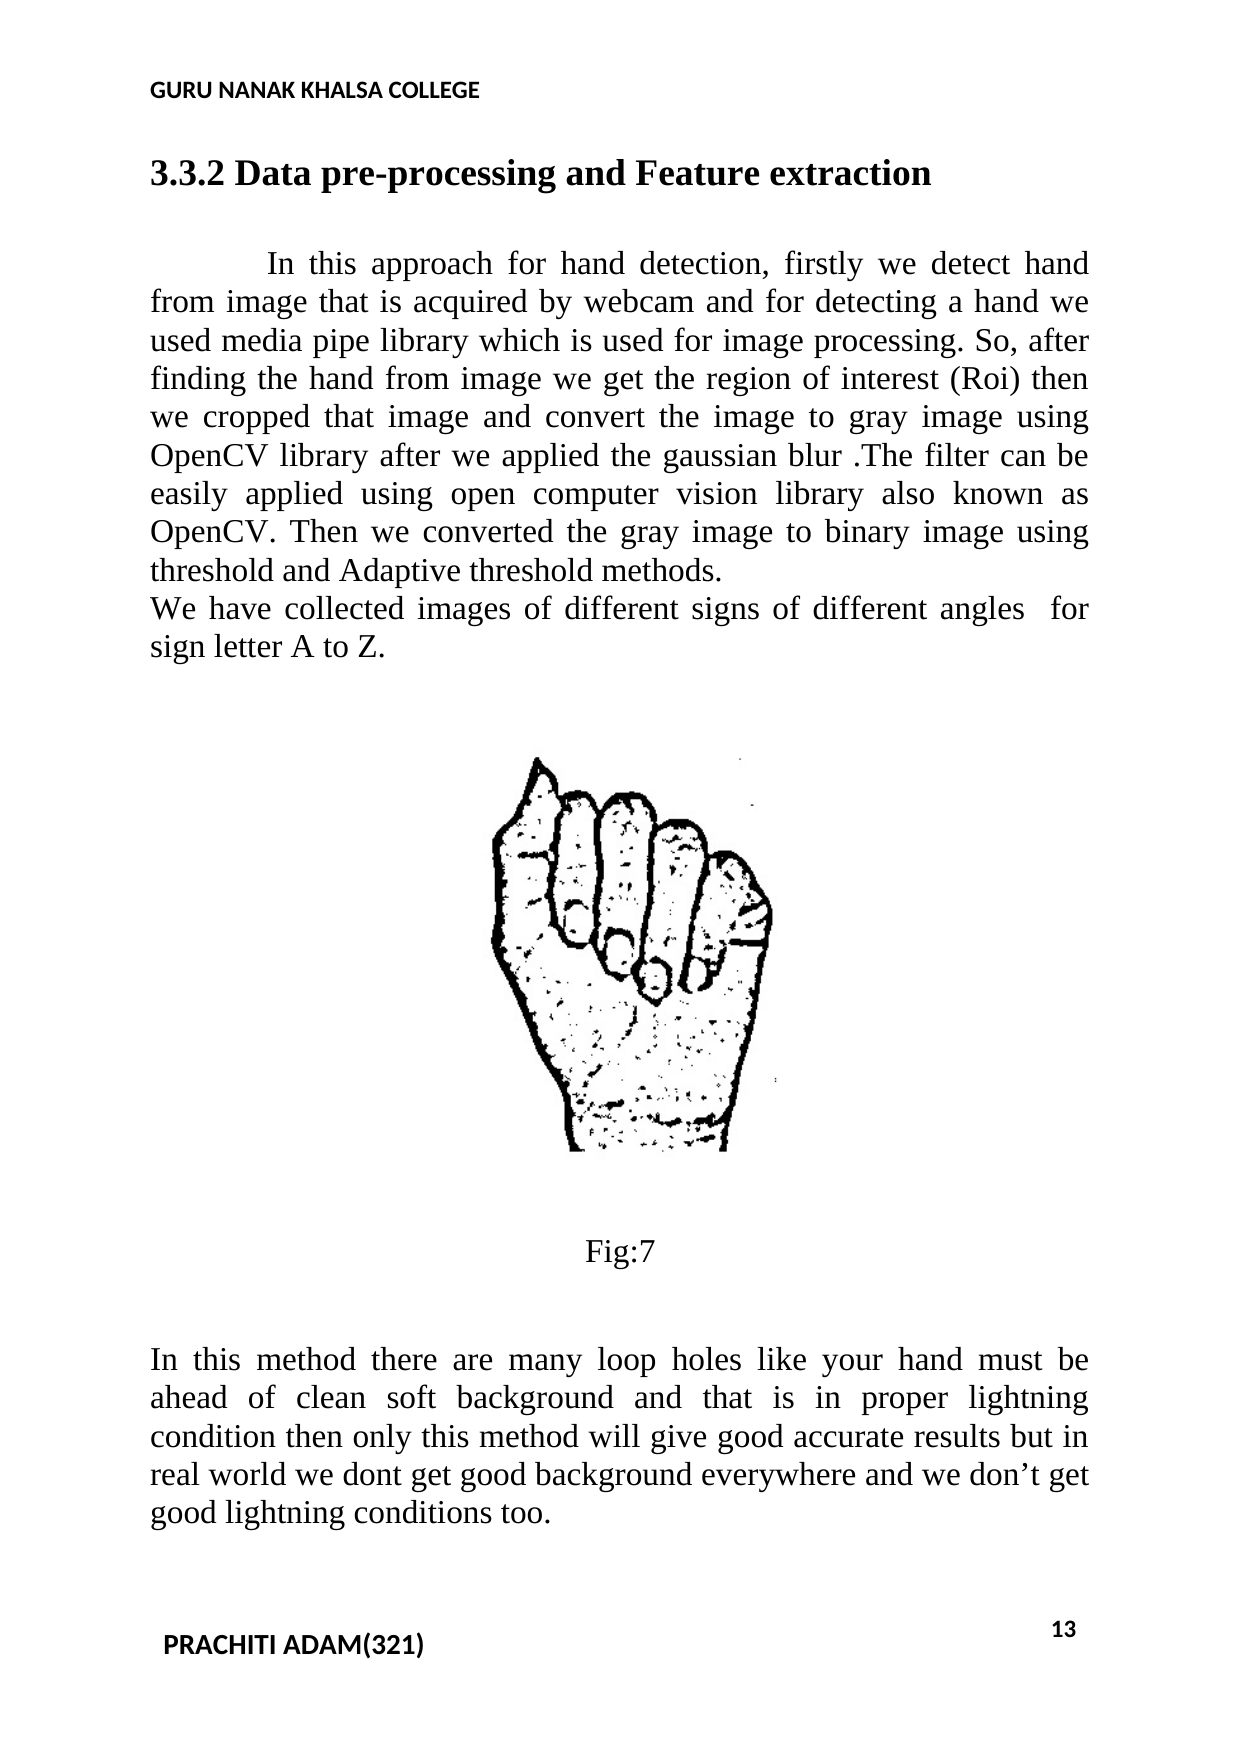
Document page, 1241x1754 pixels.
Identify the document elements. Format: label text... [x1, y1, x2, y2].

list In this approach for hand detection, firstly we detect hand from image that is acquired by webcam and for detecting a hand we used media pipe library which is used for image processing. So, after finding the hand from image we get the region of interest (Roi) then we cropped that image and convert the image to gray image using OpenCV library after we applied the gaussian blur .The filter can be easily applied using open computer vision library also known as OpenCV. Then we converted the gray image to binary image using threshold and Adaptive threshold methods. [150, 243, 1090, 588]
picture [372, 686, 879, 1211]
text Fig:7 [150, 1231, 1090, 1269]
list In this method there are many loop holes like your hand must be ahead of clean soft background and that is in proper lightning condition then only this method will give good accurate results but in real world we dont get good background everywhere and we don’t get good lightning conditions too. [150, 1339, 1090, 1531]
subtitle 3.3.2 Data pre-processing and Feature extraction [150, 150, 1090, 193]
text We have collected images of different signs of different angles for sign letter A to Z. [150, 588, 1090, 665]
